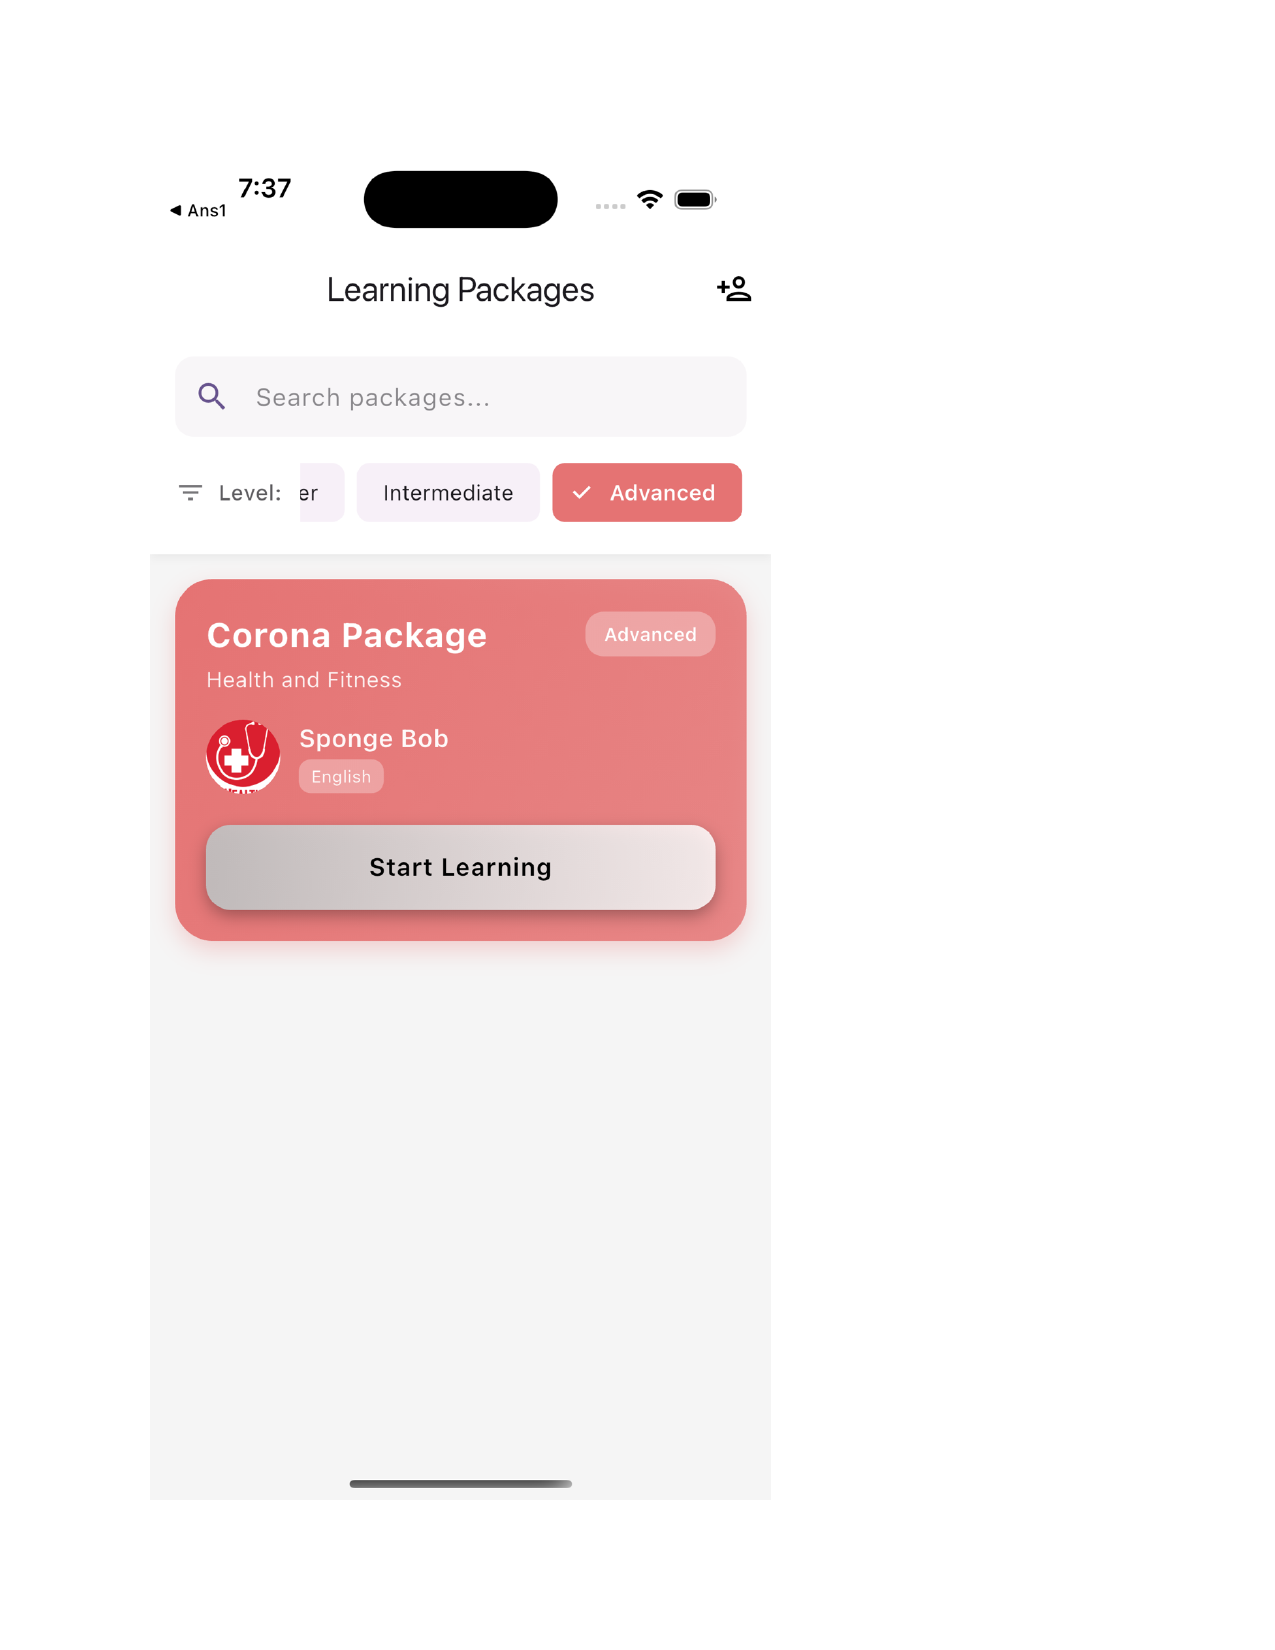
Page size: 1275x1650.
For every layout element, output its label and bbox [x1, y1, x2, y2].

picture [150, 150, 771, 1500]
